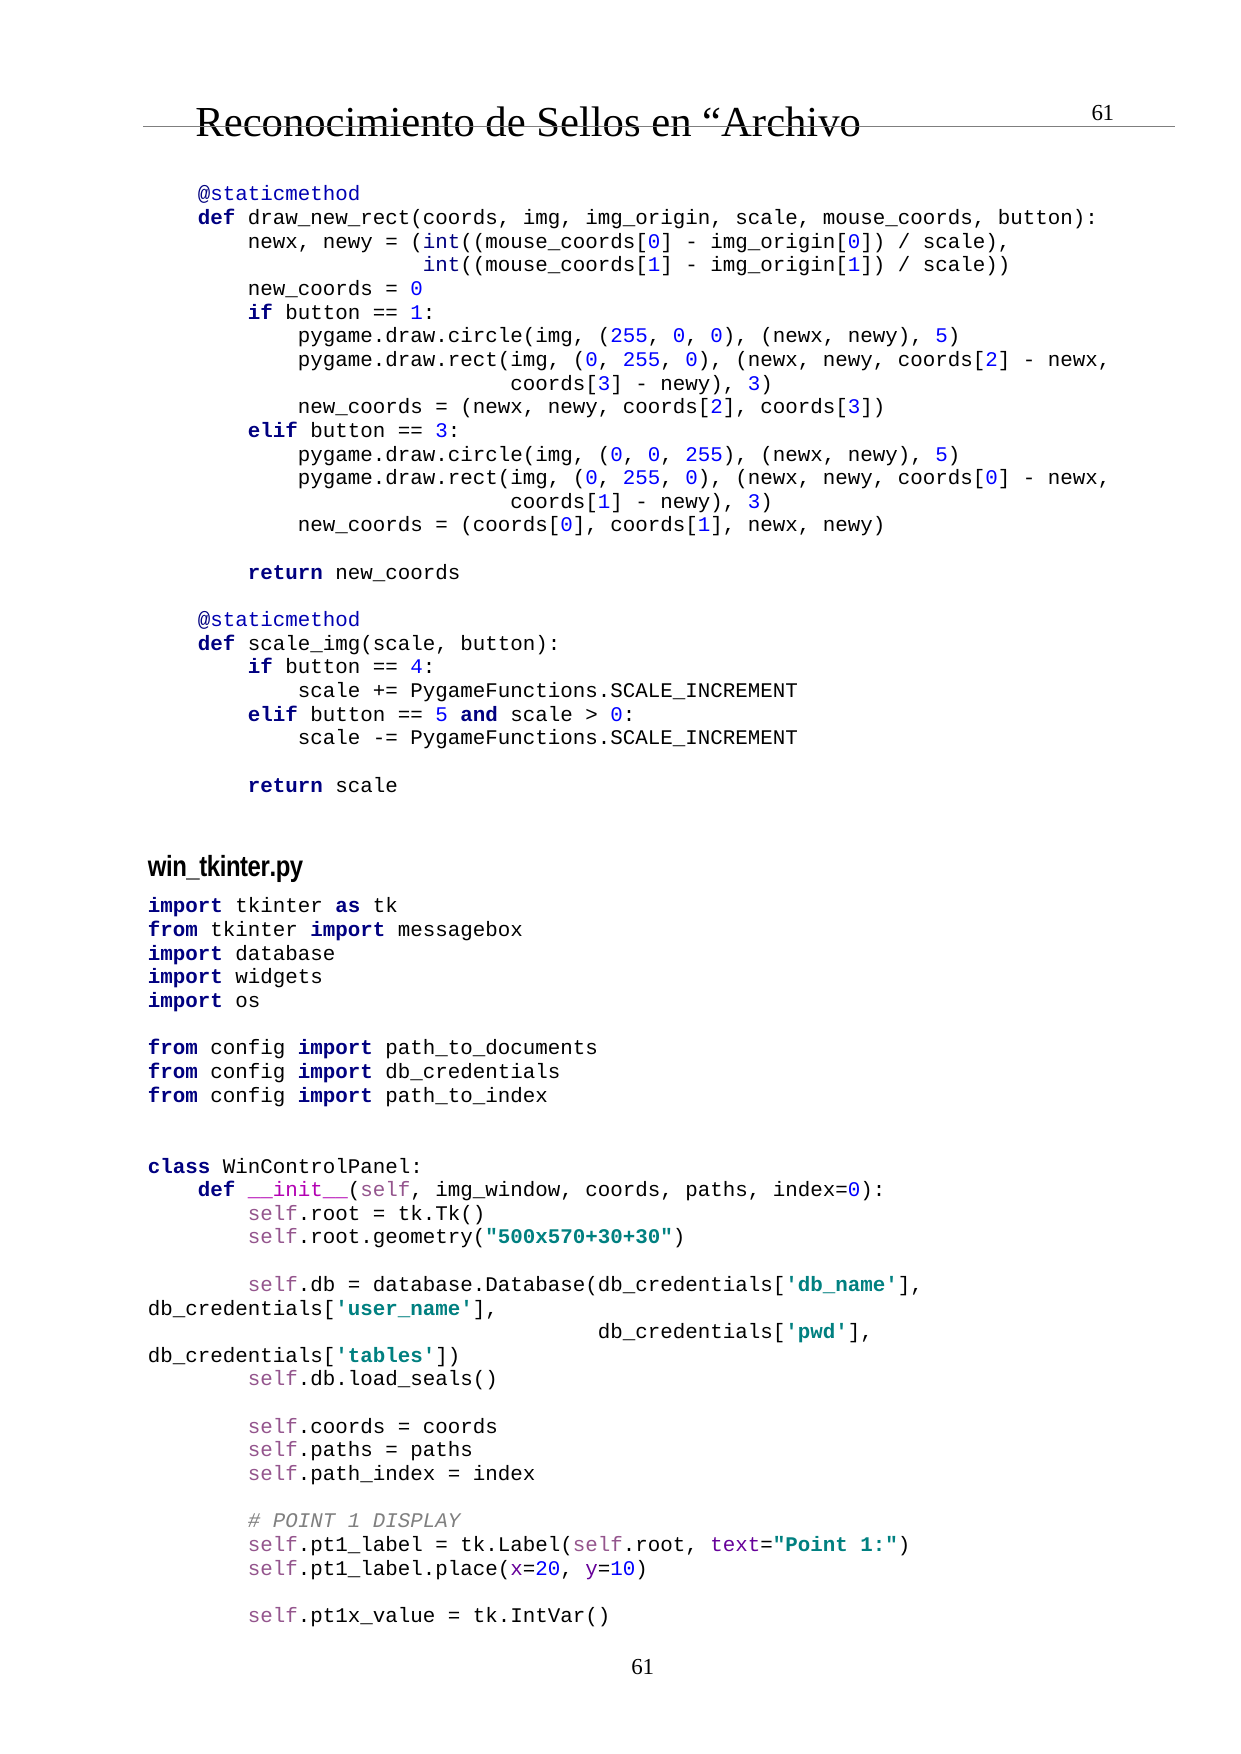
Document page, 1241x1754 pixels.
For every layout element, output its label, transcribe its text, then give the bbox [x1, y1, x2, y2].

text int((mouse_coords[1] - img_origin[1]) / scale)) new_coords = 0 if button == 1: pygame.draw.circle(img, (255, 0, 0), (newx, newy), 5) pygame.draw.rect(img, (0, 255, 0), (newx, newy, coords[2] - newx, [148, 254, 1138, 373]
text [148, 896, 1138, 1628]
text coords[3] - newy), 3) new_coords = (newx, newy, coords[2], coords[3]) elif button == 3: pygame.draw.circle(img, (0, 0, 255), (newx, newy), 5) pygame.draw.rect(img, (0, 255, 0), (newx, newy, coords[0] - newx, [148, 373, 1138, 491]
text win_tkinter.py [148, 849, 1138, 883]
text coords[1] - newy), 3) new_coords = (coords[0], coords[1], newx, newy) return new_coords @staticmethod def scale_img(scale, button): if button == 4: scale += PygameFunctions.SCALE_INCREMENT elif button == 5 and scale > 0: scale -= PygameFunctions.SCALE_INCREMENT return scale [148, 491, 1138, 798]
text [148, 160, 1138, 254]
